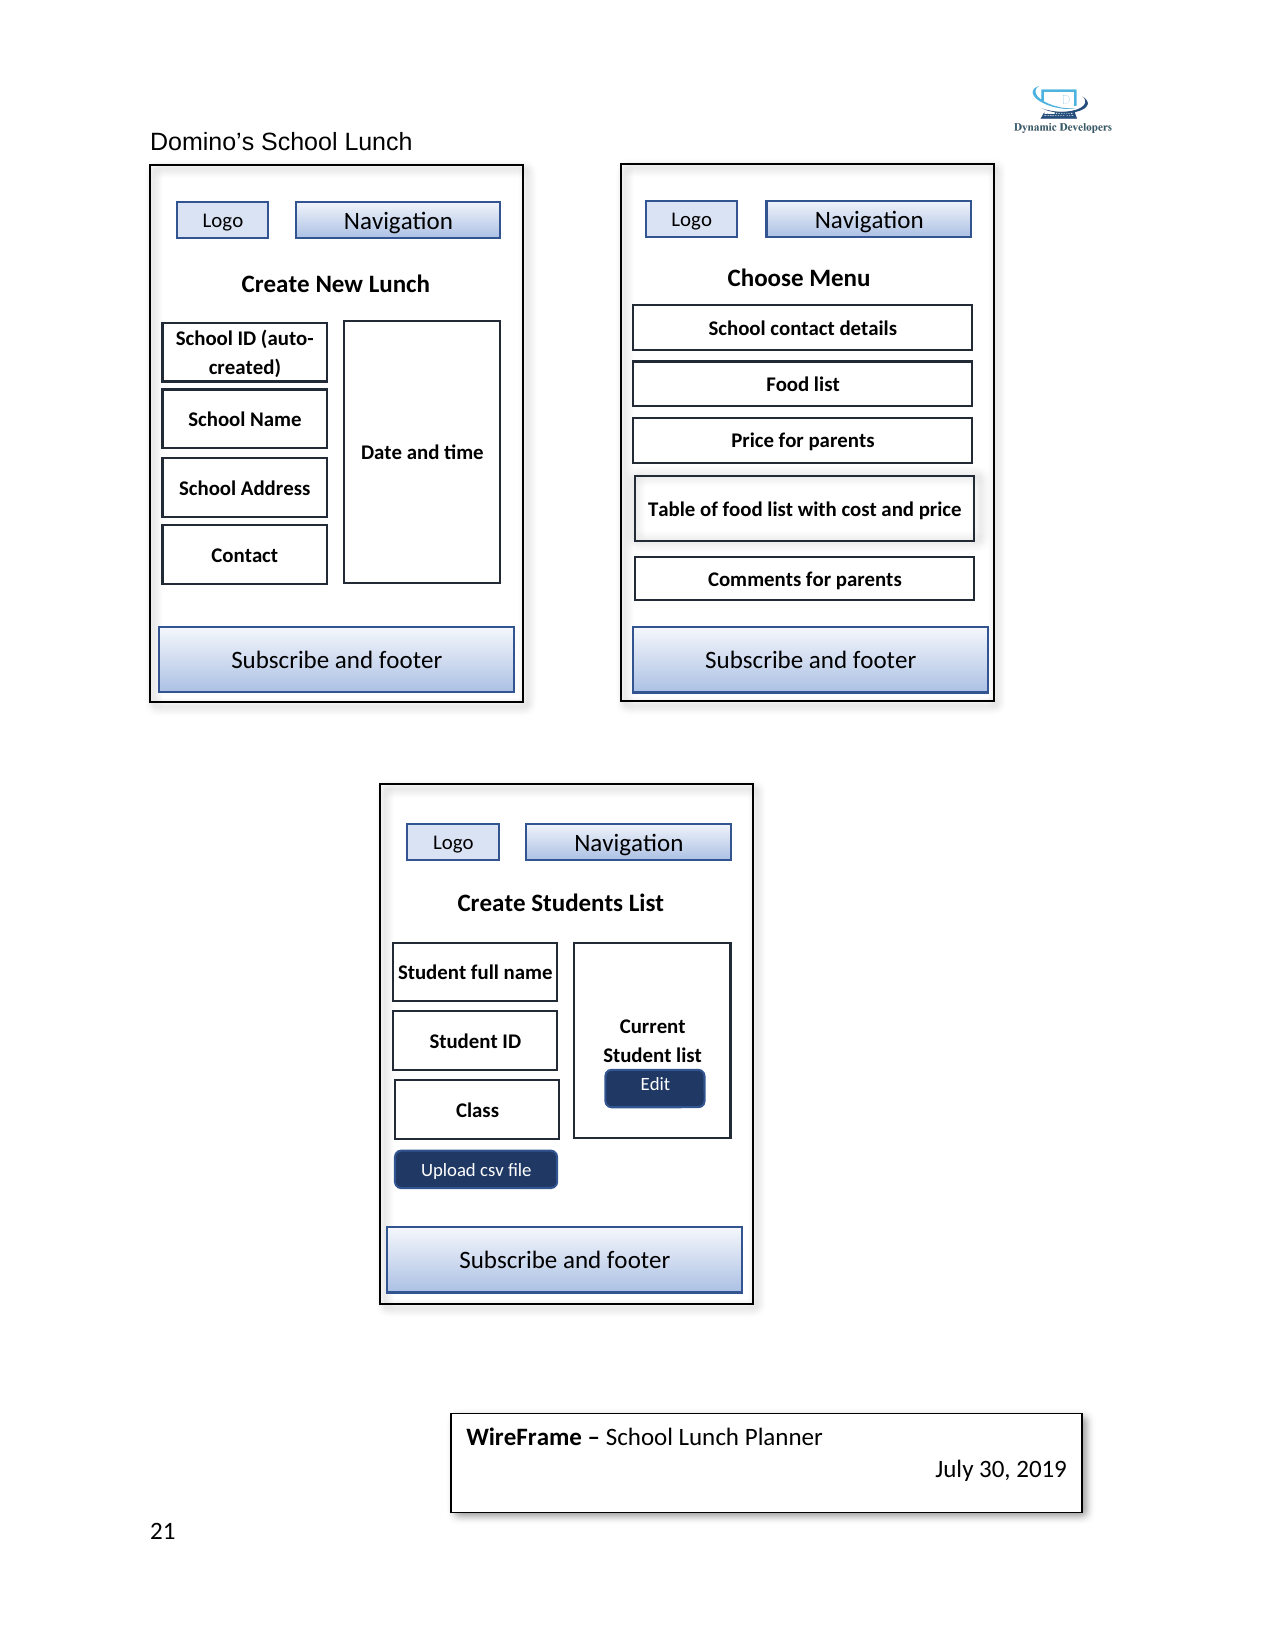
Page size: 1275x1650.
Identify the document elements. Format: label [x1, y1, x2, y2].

picture [996, 73, 1125, 150]
